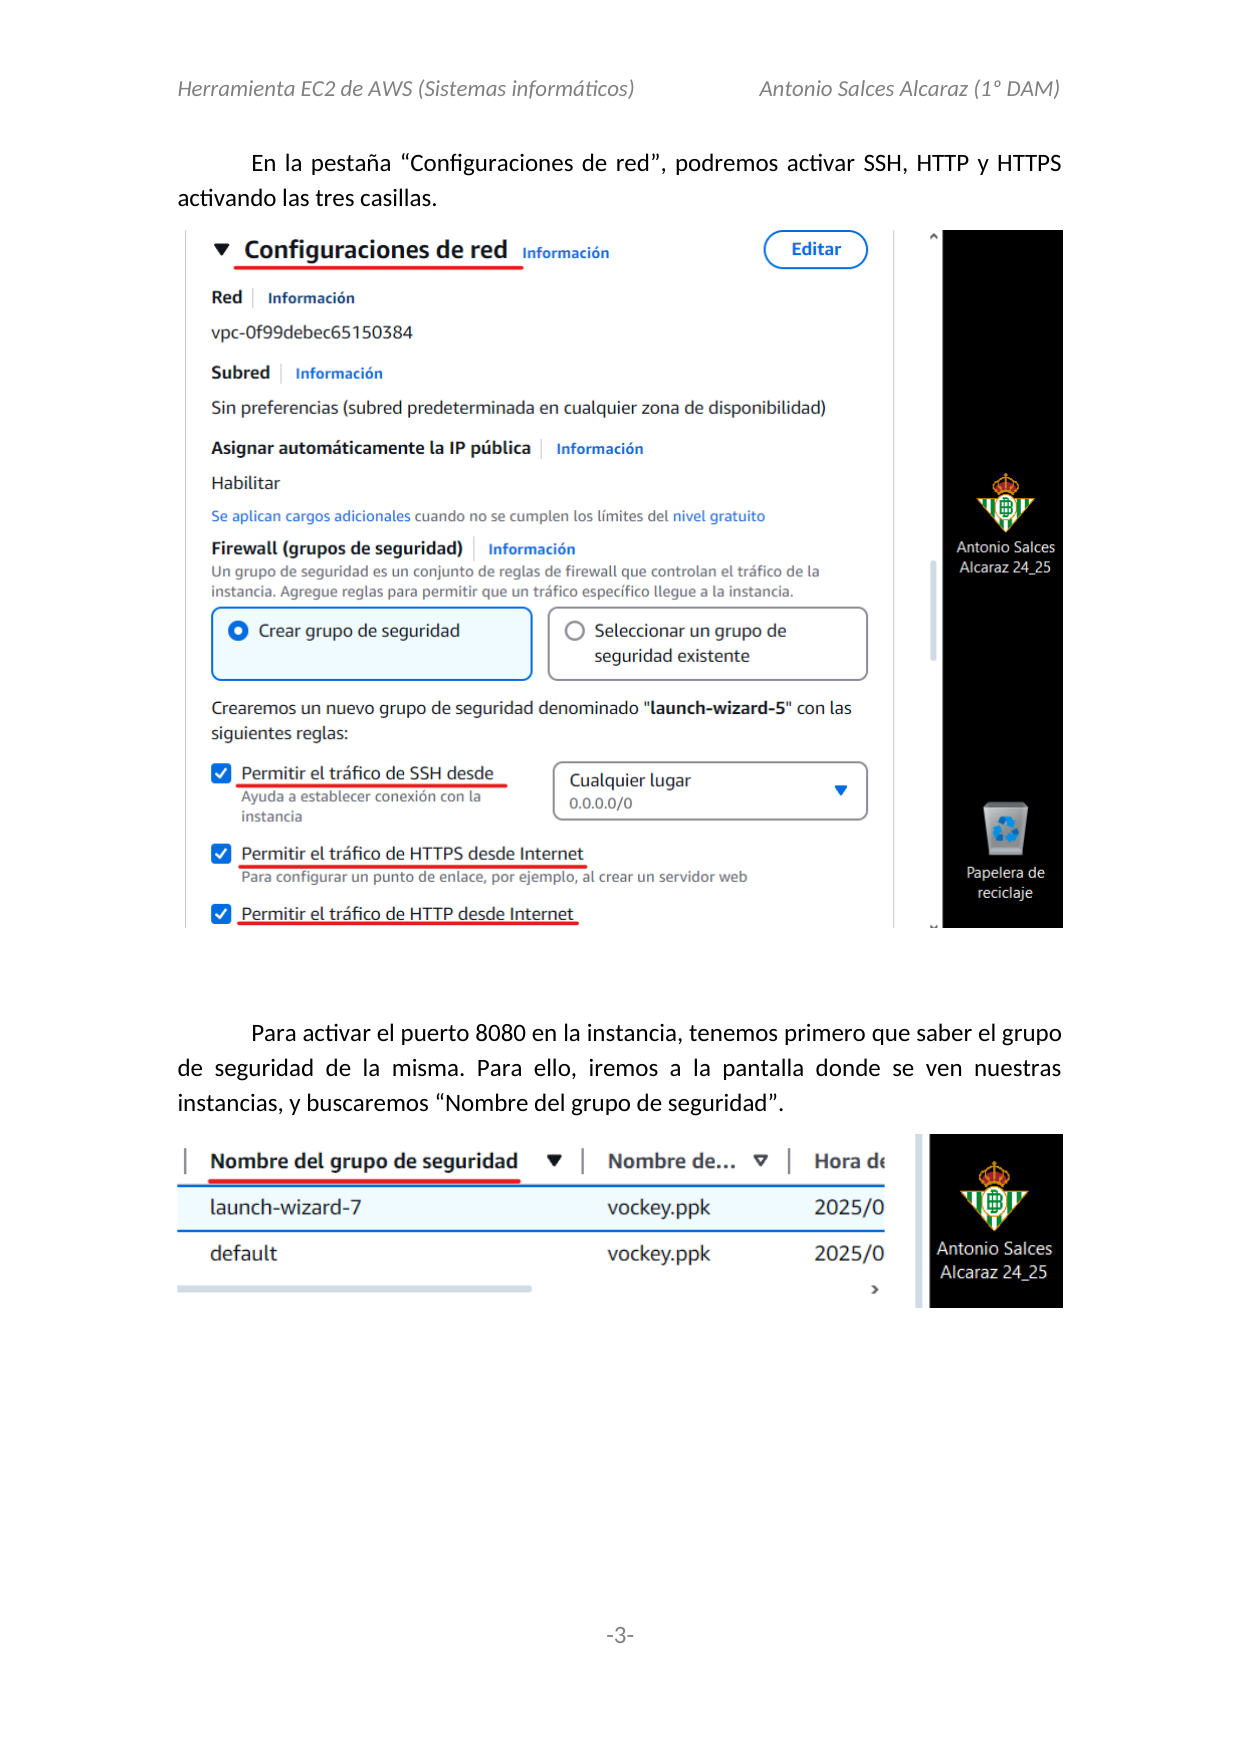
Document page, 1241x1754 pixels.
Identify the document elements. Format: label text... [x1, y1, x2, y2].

text Para activar el puerto 8080 en la instancia, tenemos primero que saber el grupo de seguridad de la misma. Para ello, iremos a la pantalla donde se ven nuestras instancias, y buscaremos “Nombre del grupo de seguridad”. [177, 1017, 1063, 1117]
picture [177, 1134, 1063, 1308]
picture [177, 230, 1063, 928]
text En la pestaña “Configuraciones de red”, podremos activar SSH, HTTP y HTTPS activando las tres casillas. [177, 148, 1063, 213]
